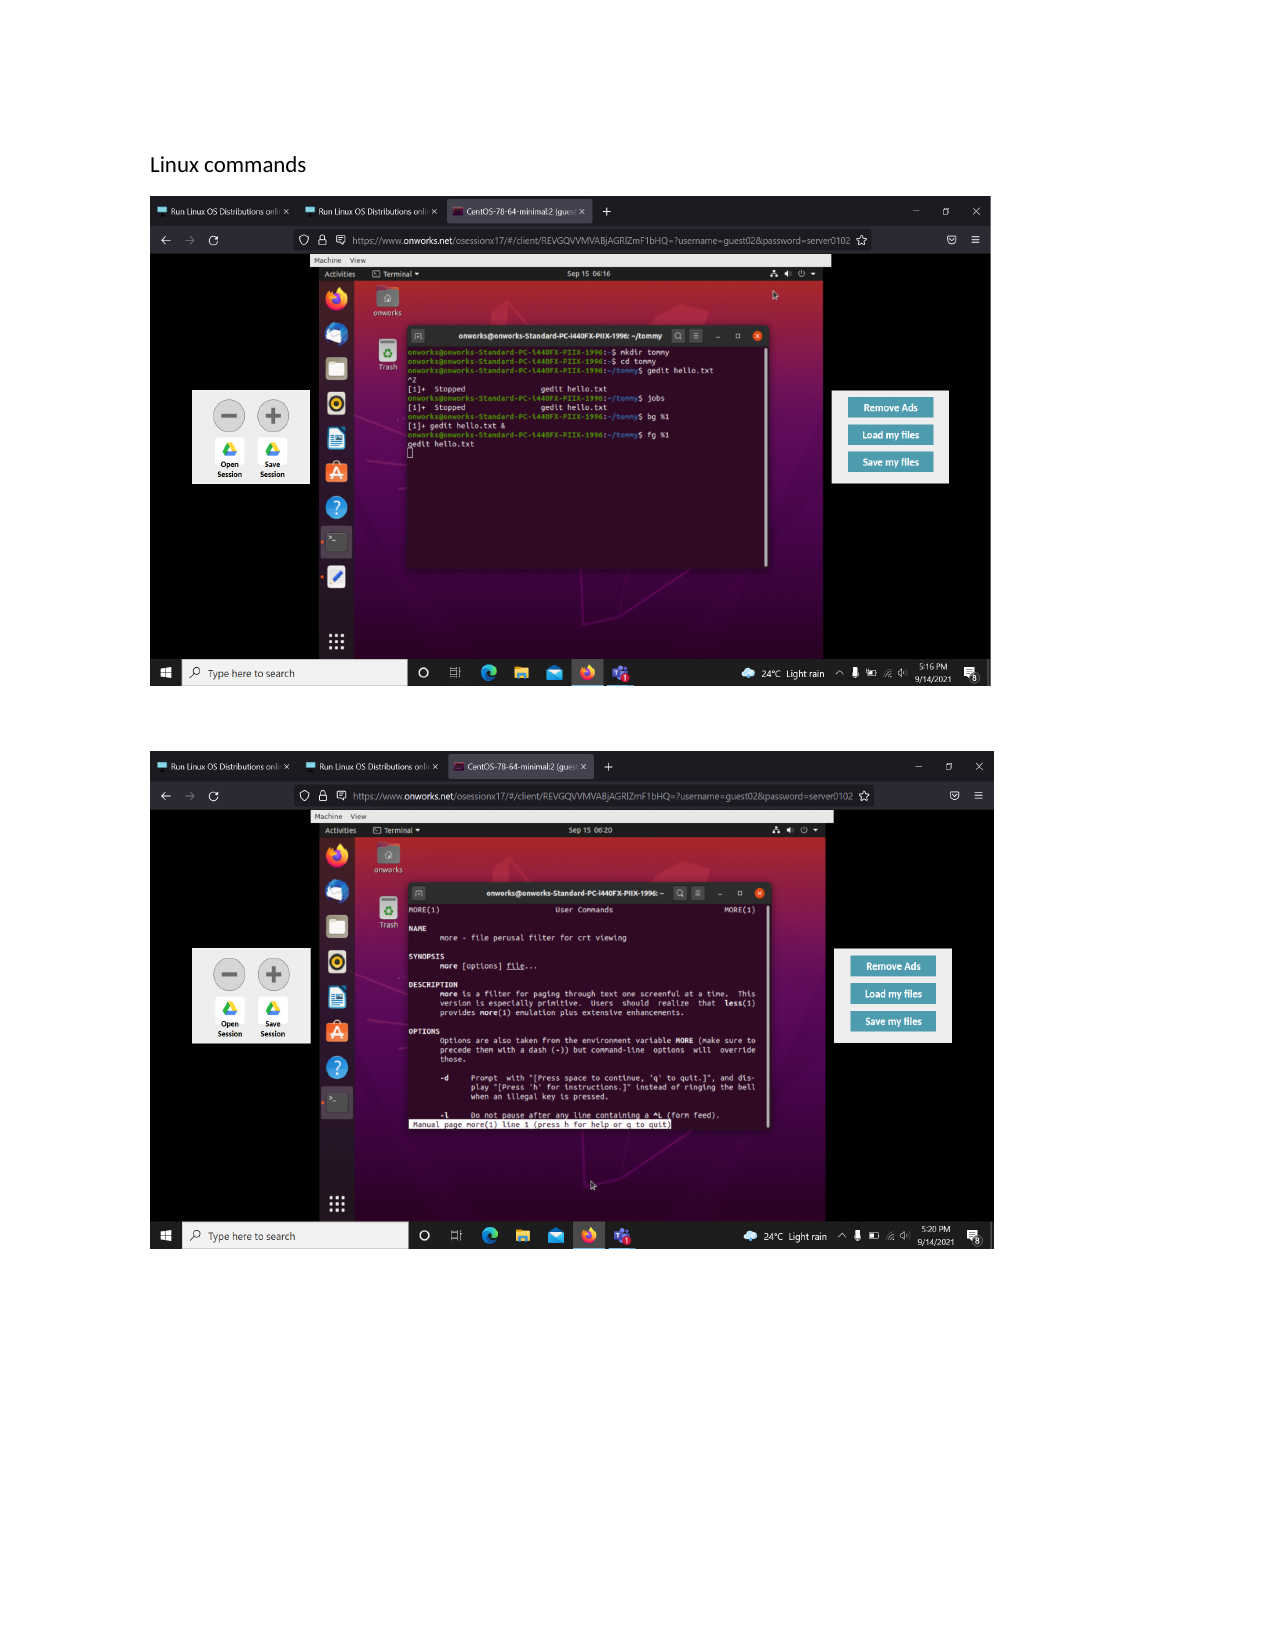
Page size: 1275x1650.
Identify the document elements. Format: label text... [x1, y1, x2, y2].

picture [150, 196, 991, 686]
text Linux commands [150, 150, 1125, 178]
picture [150, 751, 994, 1249]
